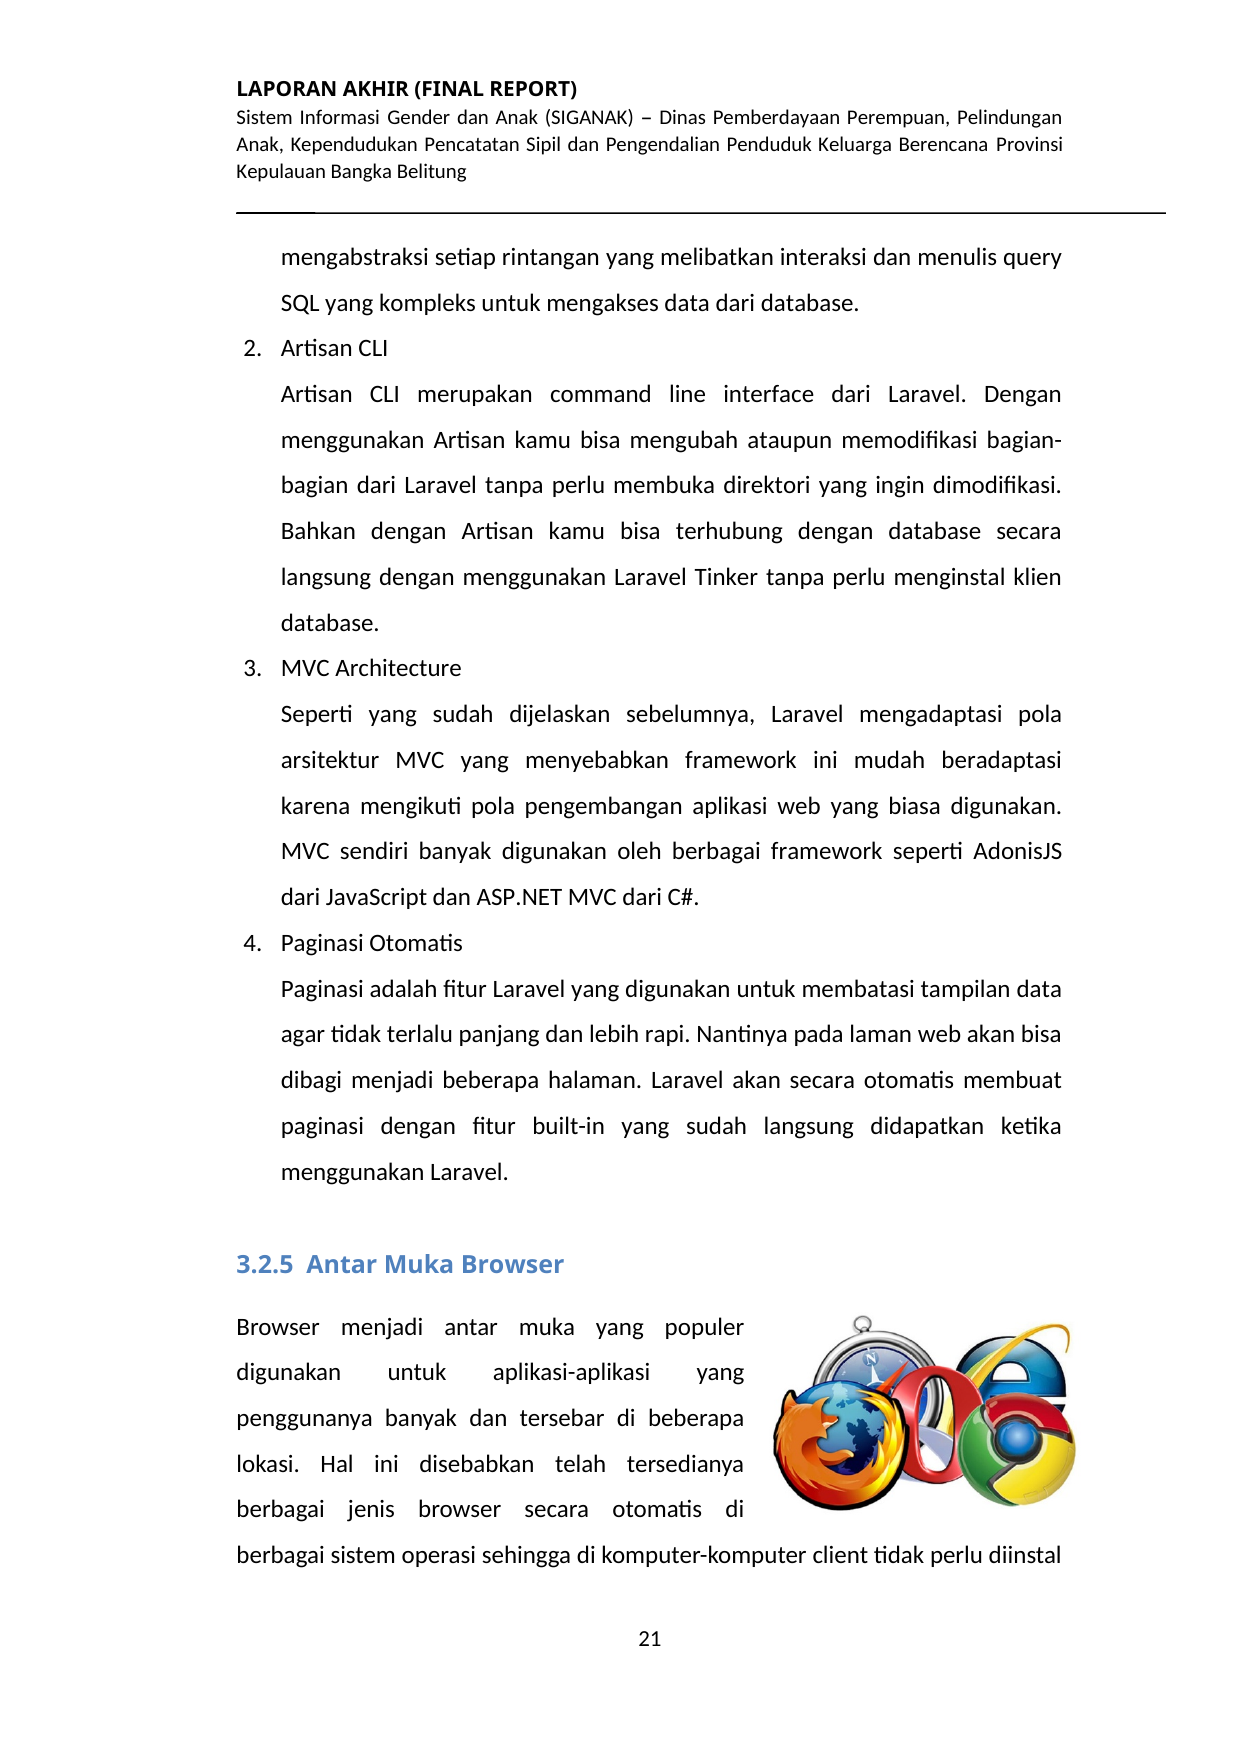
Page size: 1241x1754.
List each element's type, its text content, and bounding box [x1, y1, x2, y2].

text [281, 241, 1063, 317]
text Artisan CLI merupakan command line interface dari Laravel. Dengan menggunakan Artisan kamu bisa mengubah ataupun memodifikasi bagian-bagian dari Laravel tanpa perlu membuka direktori yang ingin dimodifikasi. Bahkan dengan Artisan kamu bisa terhubung dengan database secara langsung dengan menggunakan Laravel Tinker tanpa perlu menginstal klien database. [281, 378, 1063, 637]
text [236, 1311, 1063, 1570]
list Artisan CLI [243, 332, 1063, 363]
list MVC Architecture [243, 653, 1063, 683]
subtitle 3.2.5 Antar Muka Browser [236, 1247, 1063, 1281]
text Paginasi adalah fitur Laravel yang digunakan untuk membatasi tampilan data agar tidak terlalu panjang dan lebih rapi. Nantinya pada laman web akan bisa dibagi menjadi beberapa halaman. Laravel akan secara otomatis membuat paginasi dengan fitur built-in yang sudah langsung didapatkan ketika menggunakan Laravel. [281, 973, 1063, 1186]
text Seperti yang sudah dijelaskan sebelumnya, Laravel mengadaptasi pola arsitektur MVC yang menyebabkan framework ini mudah beradaptasi karena mengikuti pola pengembangan aplikasi web yang biasa digunakan. MVC sendiri banyak digunakan oleh berbagai framework seperti AdonisJS dari JavaScript dan ASP.NET MVC dari C#. [281, 698, 1063, 912]
list Paginasi Otomatis [243, 927, 1063, 957]
picture [763, 1312, 1085, 1517]
